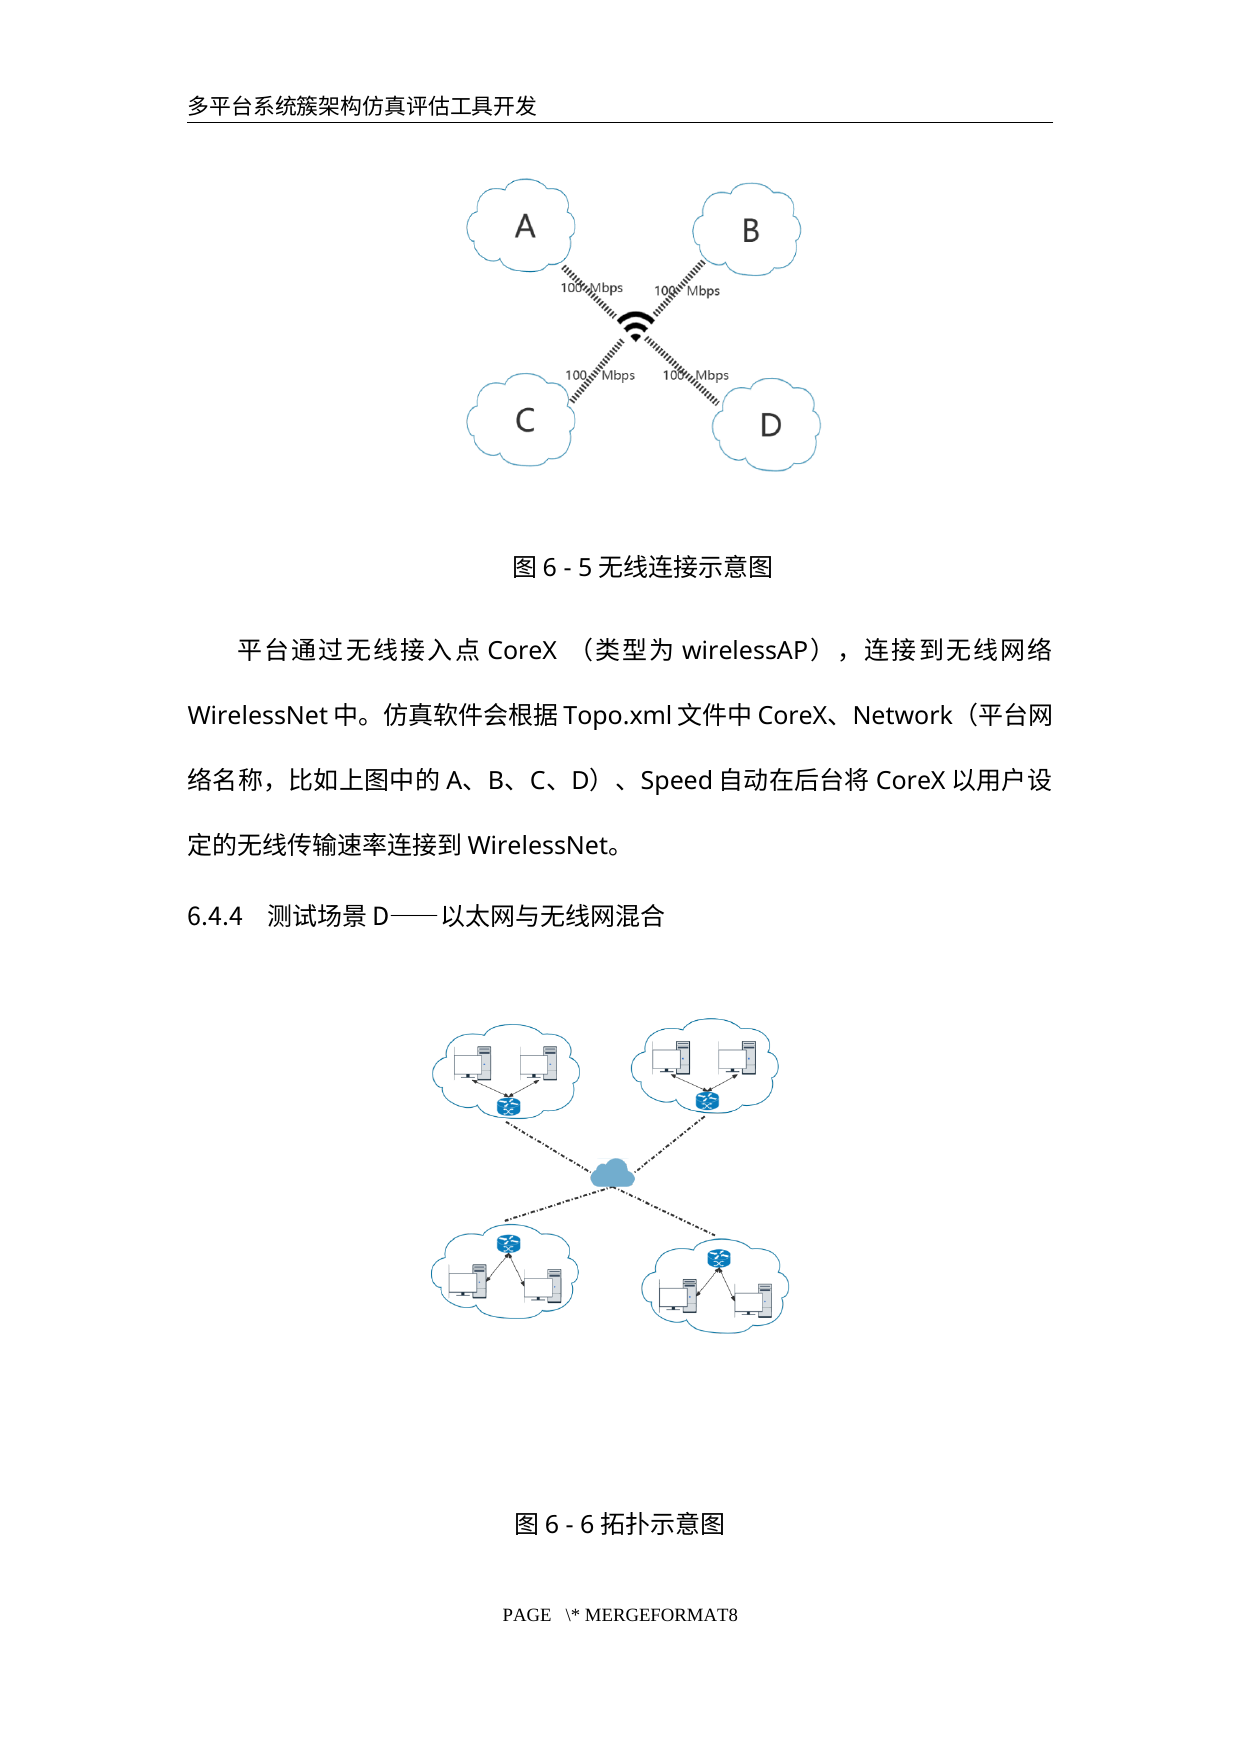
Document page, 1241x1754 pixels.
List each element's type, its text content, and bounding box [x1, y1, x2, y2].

subtitle 测试场景D——以太网与无线网混合 [187, 882, 1028, 947]
picture [449, 160, 837, 489]
text 平台通过无线接入点CoreX （类型为wirelessAP），连接到无线网络WirelessNet中。仿真软件会根据Topo.xml文件中CoreX、Network（平台网络名称，比如上图中的A、B、C、D）、Speed自动在后台将CoreX以用户设定的无线传输速率连接到WirelessNet。 [187, 616, 1053, 876]
picture [418, 1005, 801, 1346]
list 图6 - 5 无线连接示意图 [233, 533, 1053, 598]
text 图6 - 6 拓扑示意图 [187, 1491, 1053, 1556]
